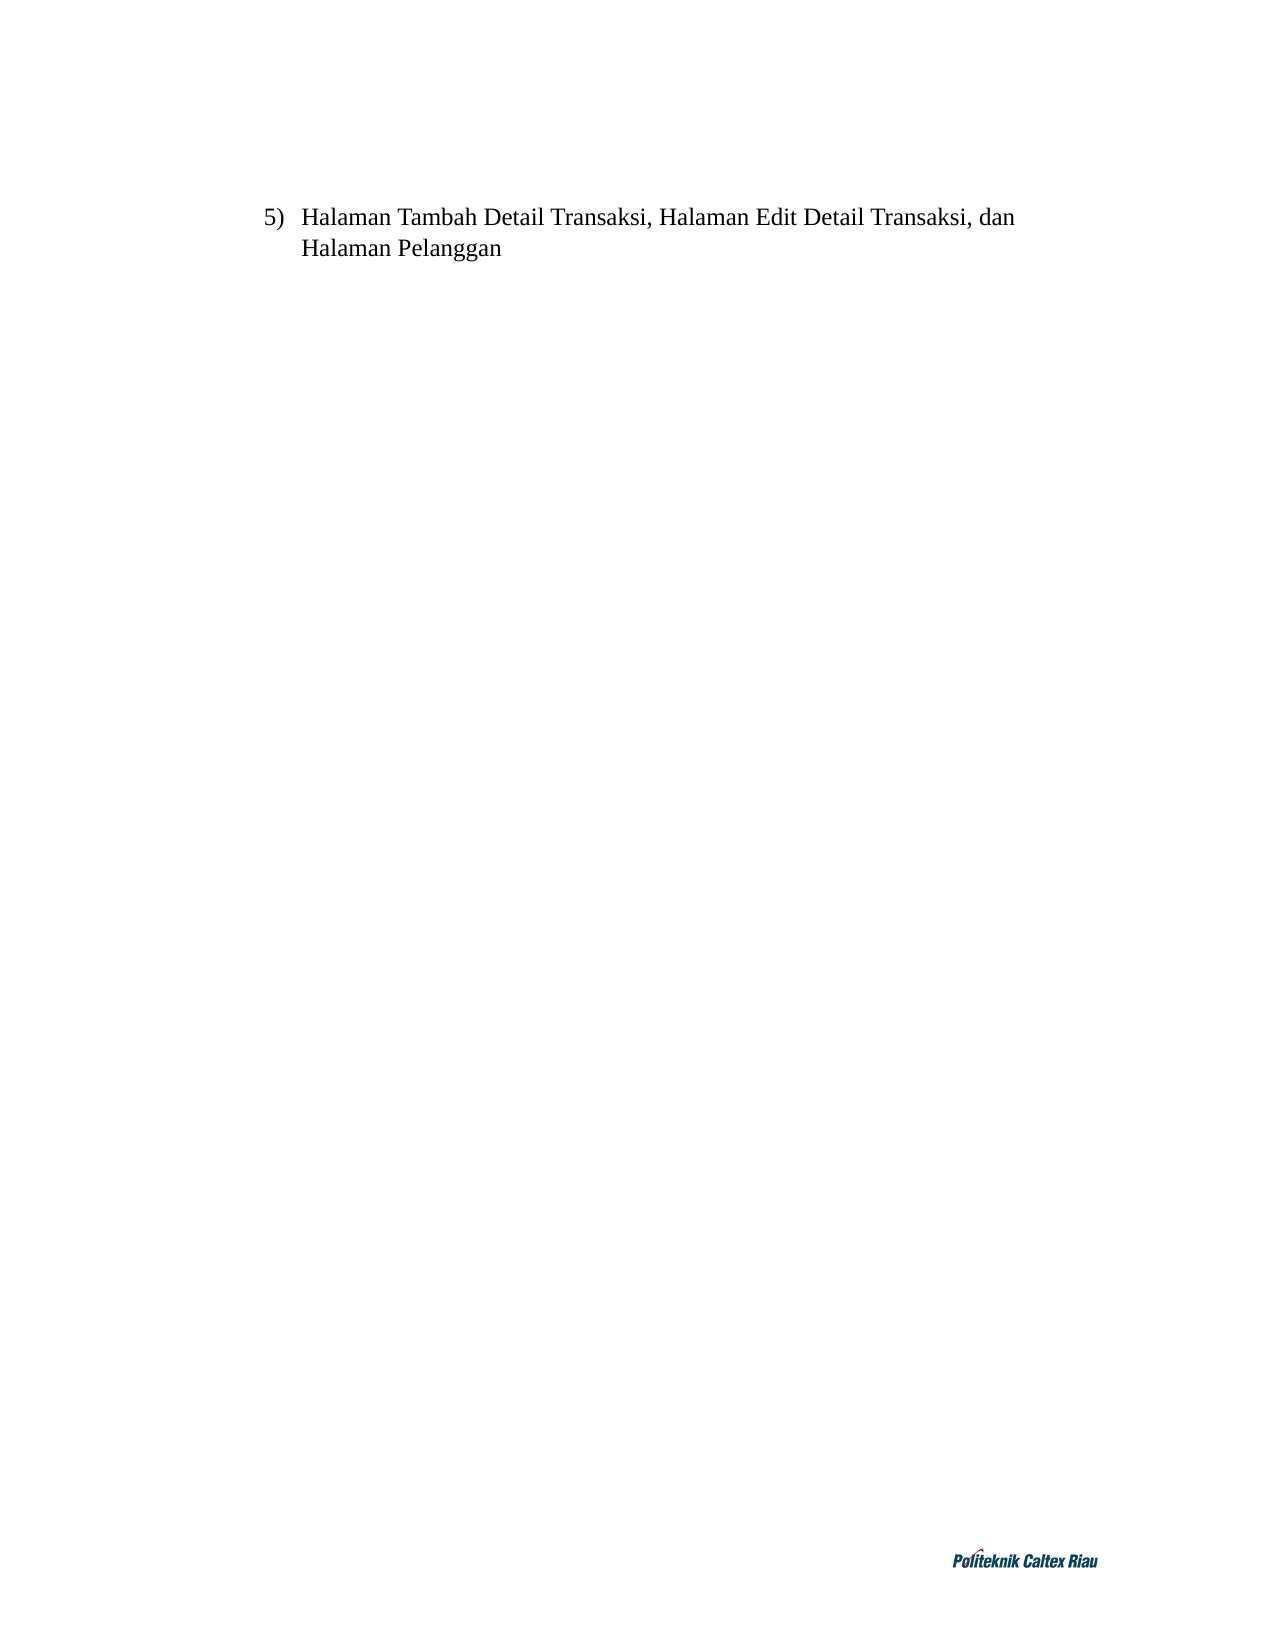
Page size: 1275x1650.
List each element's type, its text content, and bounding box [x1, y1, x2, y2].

list Halaman Tambah Detail Transaksi, Halaman Edit Detail Transaksi, dan Halaman Pelanggan [263, 202, 1098, 262]
picture [951, 1548, 1098, 1570]
